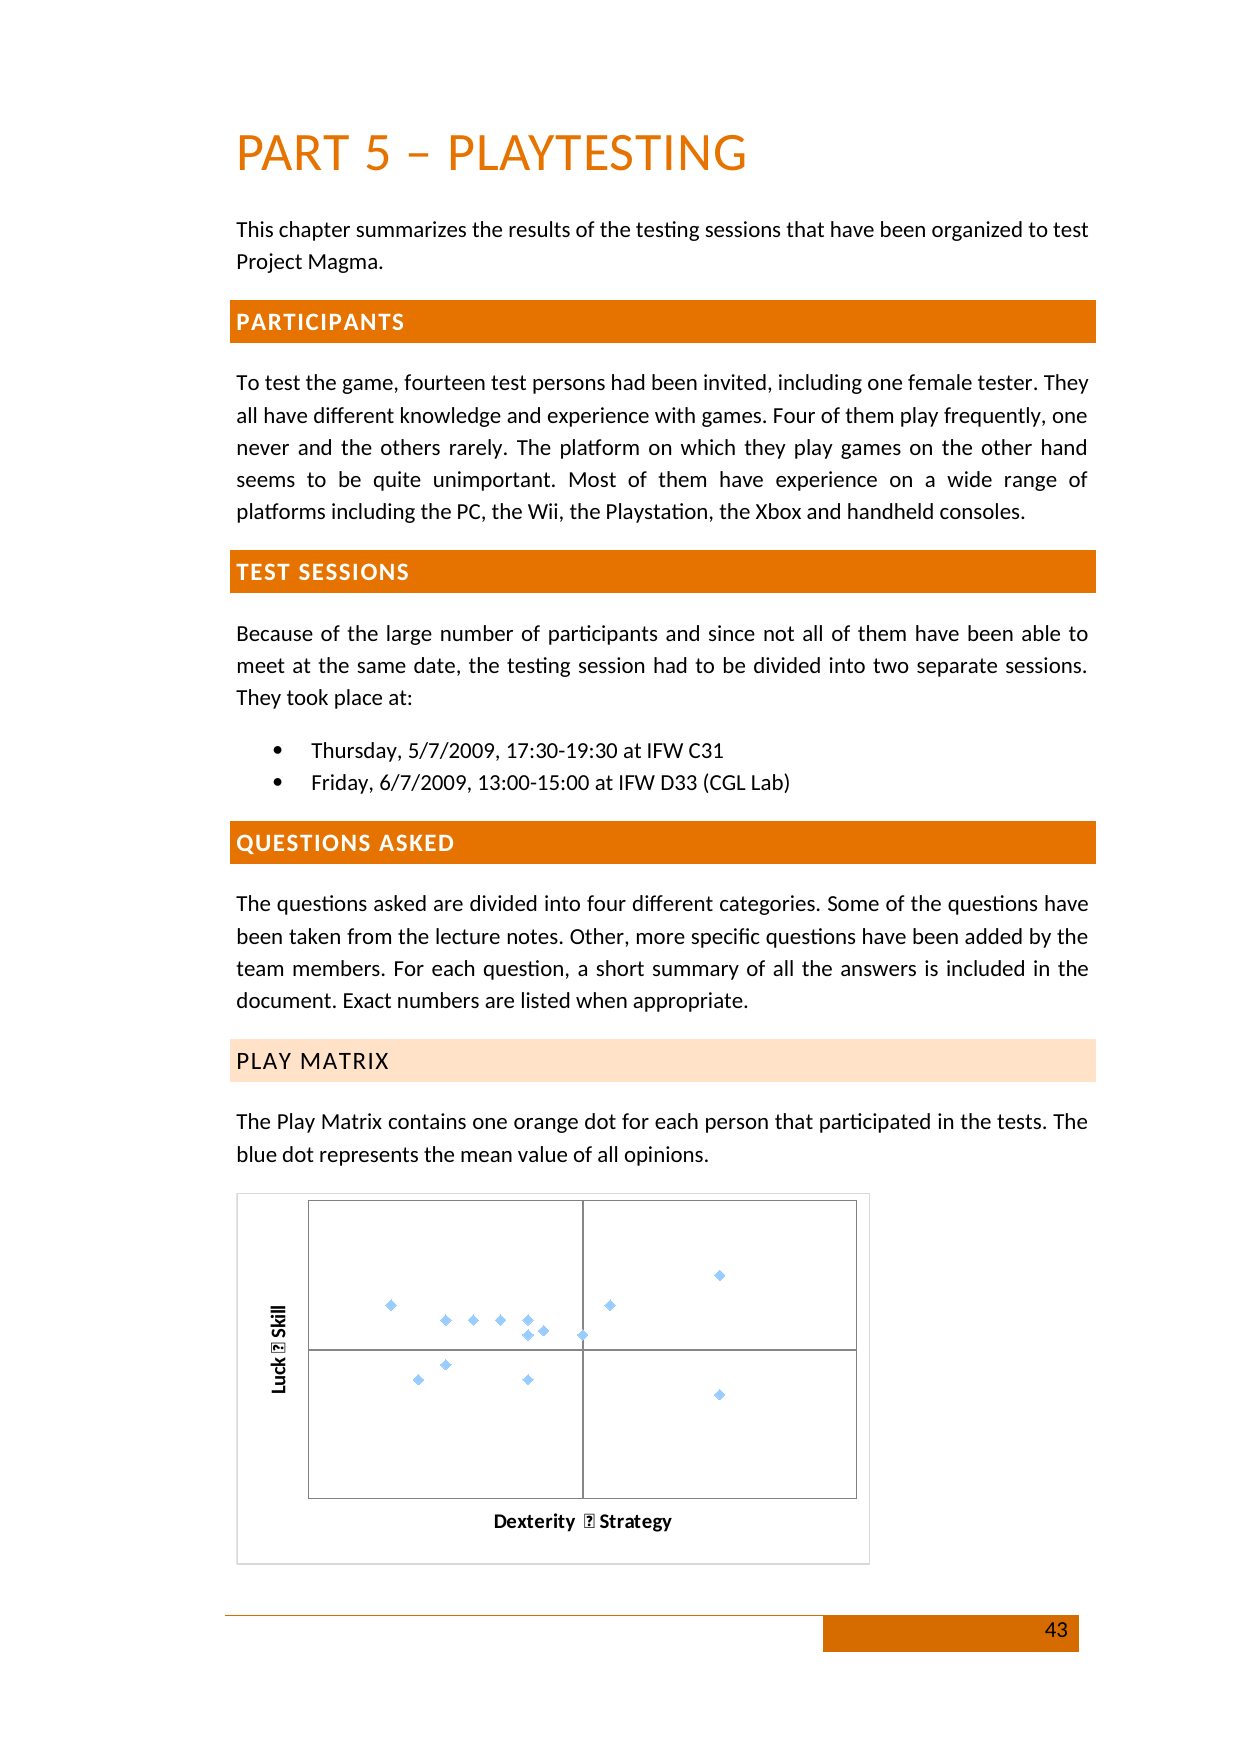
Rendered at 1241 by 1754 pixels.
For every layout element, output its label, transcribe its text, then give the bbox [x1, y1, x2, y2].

text To test the game, fourteen test persons had been invited, including one female tester. They all have different knowledge and experience with games. Four of them play frequently, one never and the others rarely. The platform on which they play games on the other hand seems to be quite unimportant. Most of them have experience on a wide range of platforms including the PC, the Wii, the Playstation, the Xbox and handheld consoles. [236, 368, 1090, 525]
title Part 5 – Playtesting [236, 118, 1090, 184]
text This chapter summarizes the results of the testing sessions that have been organized to test Project Magma. [236, 215, 1090, 275]
text Because of the large number of participants and since not all of them have been able to meet at the same date, the testing session had to be divided into two separate sessions. They took place at: [236, 619, 1090, 711]
subtitle Questions Asked [236, 828, 1090, 858]
text The questions asked are divided into four different categories. Some of the questions have been taken from the lecture notes. Other, more specific questions have been added by the team members. For each question, a short summary of all the answers is included in the document. Exact numbers are listed when appropriate. [236, 889, 1090, 1014]
list Friday, 6/7/2009, 13:00-15:00 at IFW D33 (CGL Lab) [274, 768, 1090, 796]
subtitle Play Matrix [236, 1045, 1090, 1076]
subtitle Participants [236, 306, 1090, 337]
subtitle Test sessions [236, 557, 1090, 587]
list Thursday, 5/7/2009, 17:30-19:30 at IFW C31 [274, 736, 1090, 764]
text The Play Matrix contains one orange dot for each person that participated in the tests. The blue dot represents the mean value of all opinions. [236, 1107, 1090, 1168]
